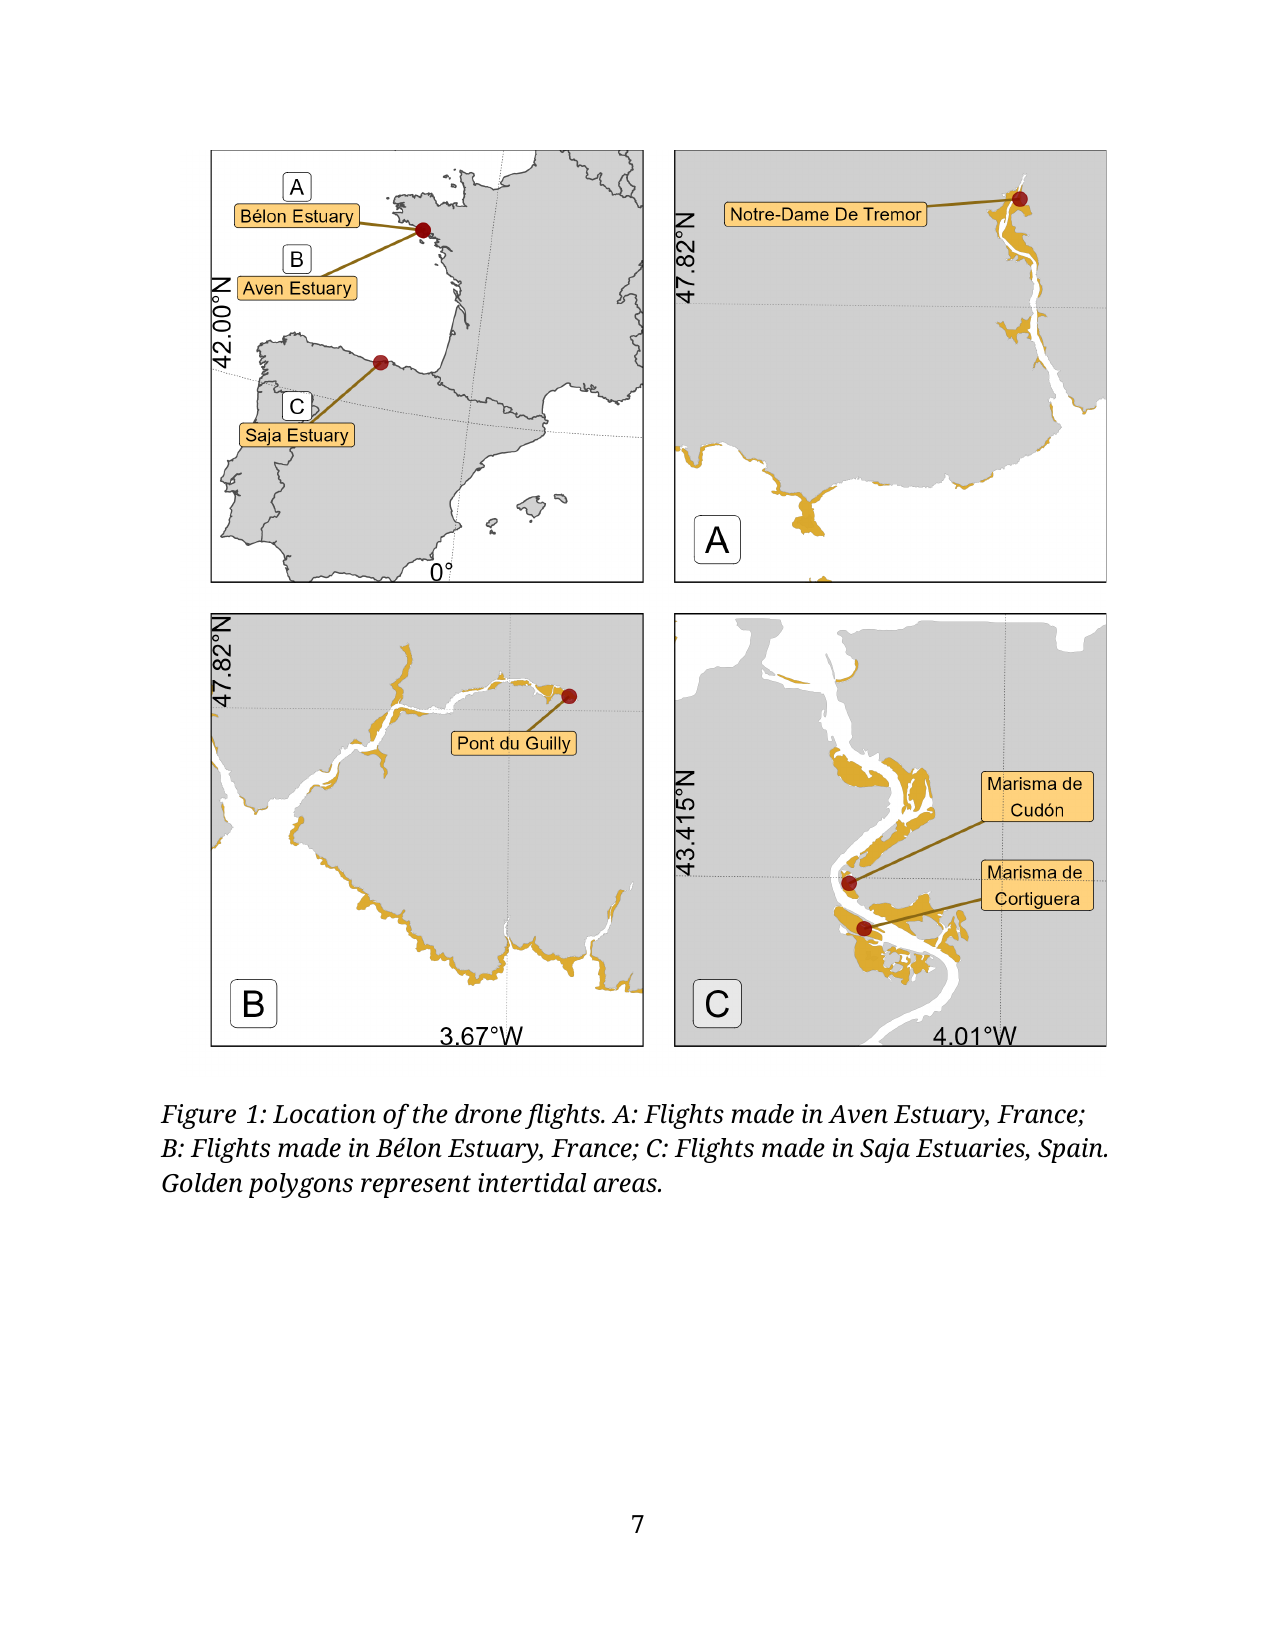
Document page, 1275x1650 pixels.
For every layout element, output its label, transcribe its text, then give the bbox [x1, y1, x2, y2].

picture [180, 150, 1107, 1077]
table_header Figure 1: Location of the drone flights. A: Flights made in Aven Estuary, France; B: Flights made in Bélon Estuary, France; C: Flights made in Saja Estuaries, Spain. Golden polygons represent intertidal areas. [150, 150, 1125, 1212]
